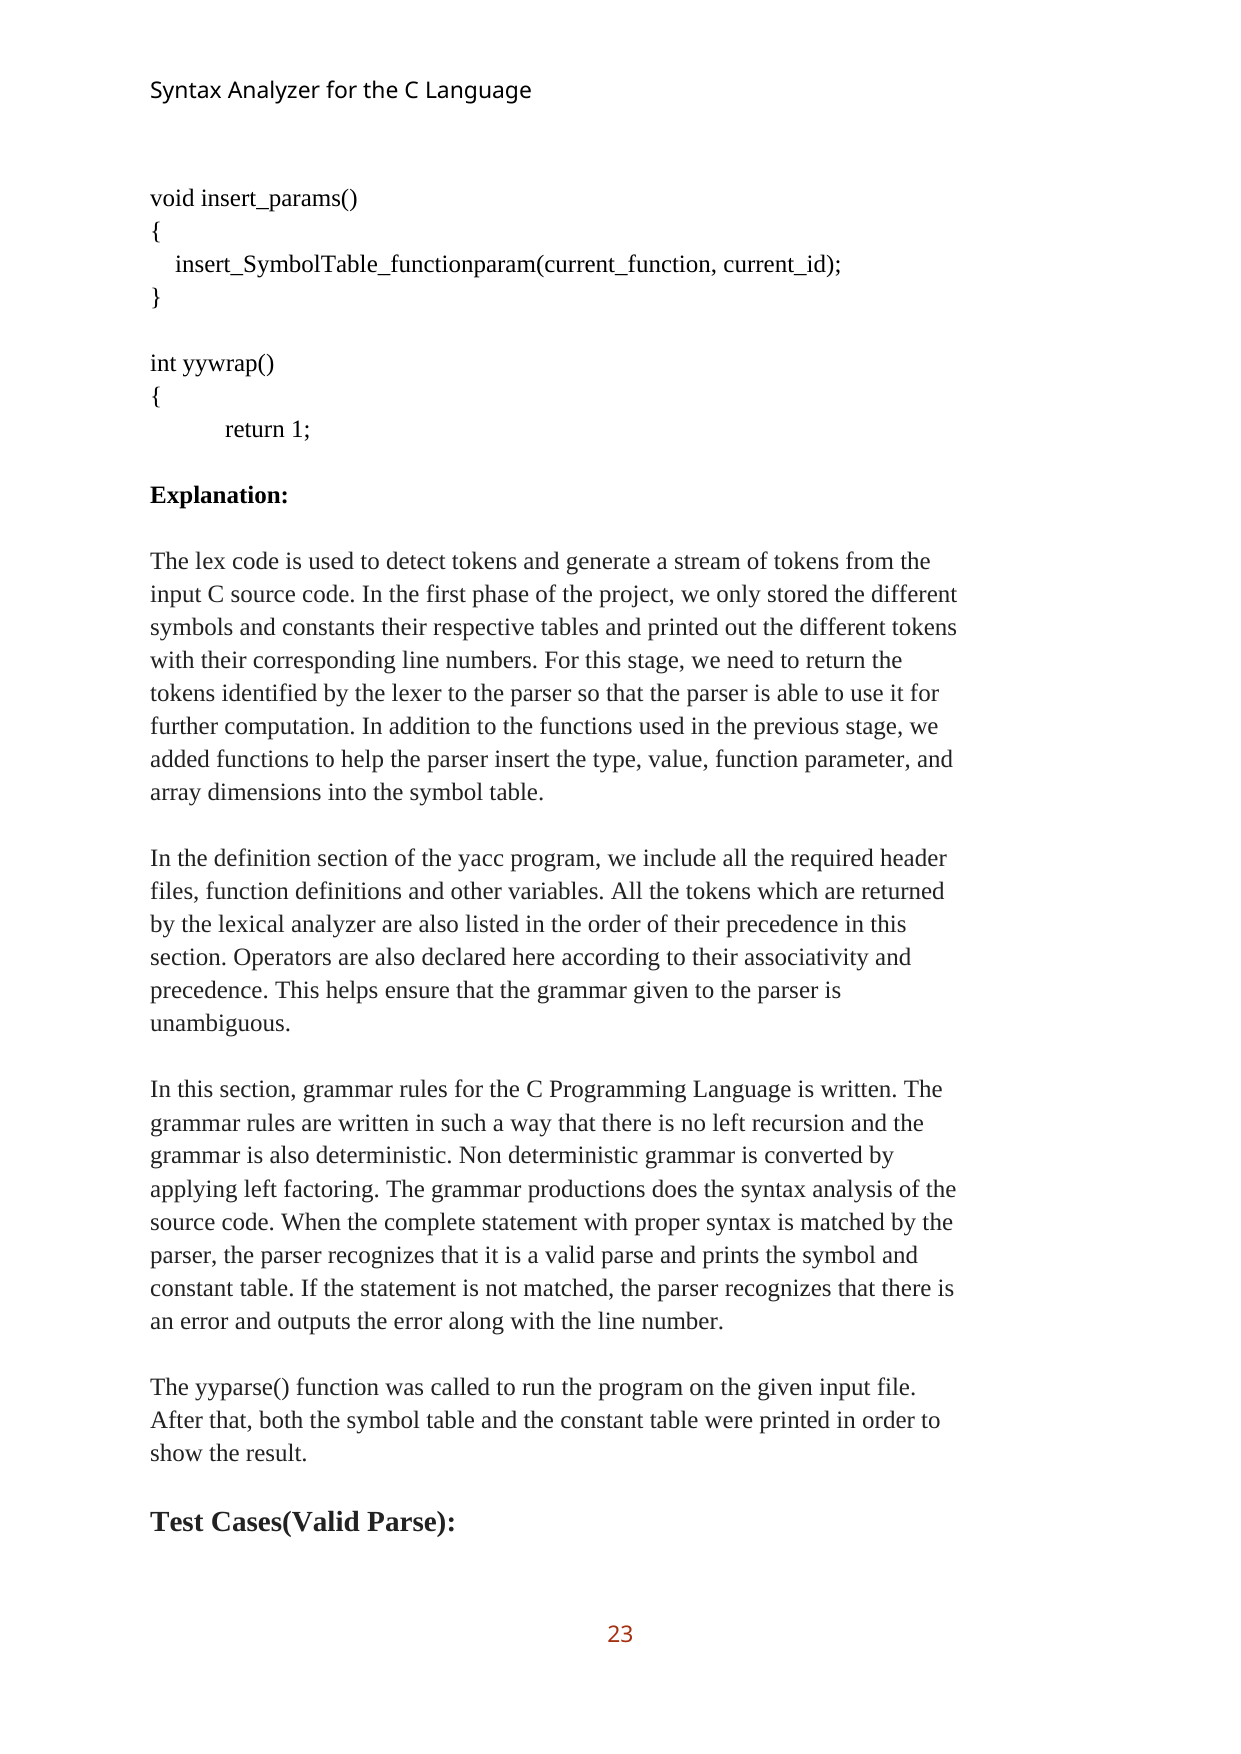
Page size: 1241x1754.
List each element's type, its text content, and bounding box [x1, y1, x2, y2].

text precedence. This helps ensure that the grammar given to the parser is [150, 976, 1090, 1004]
text The yyparse() function was called to run the program on the given input file. [150, 1372, 1090, 1401]
text source code. When the complete statement with proper syntax is matched by the [150, 1207, 1090, 1235]
text section. Operators are also declared here according to their associativity and [150, 942, 1090, 971]
text symbols and constants their respective tables and printed out the different tokens [150, 612, 1090, 641]
text constant table. If the statement is not matched, the parser recognizes that there is [150, 1273, 1090, 1301]
text parser, the parser recognizes that it is a valid parse and prints the symbol and [150, 1240, 1090, 1268]
text The lex code is used to detect tokens and generate a stream of tokens from the [150, 546, 1090, 575]
text Explanation: [150, 480, 1090, 509]
text by the lexical analyzer are also listed in the order of their precedence in this [150, 909, 1090, 938]
text applying left factoring. The grammar productions does the syntax analysis of the [150, 1174, 1090, 1202]
text files, function definitions and other variables. All the tokens which are returned [150, 876, 1090, 905]
text an error and outputs the error along with the line number. [150, 1306, 1090, 1334]
text return 1; [150, 414, 1090, 443]
text grammar rules are written in such a way that there is no left recursion and the [150, 1108, 1090, 1136]
text array dimensions into the symbol table. [150, 777, 1090, 806]
text with their corresponding line numbers. For this stage, we need to return the [150, 645, 1090, 674]
text show the result. [150, 1438, 1090, 1467]
text int yywrap() [150, 348, 1090, 377]
text In the definition section of the yacc program, we include all the required header [150, 843, 1090, 872]
text { [150, 381, 1090, 410]
text input C source code. In the first phase of the project, we only stored the different [150, 579, 1090, 608]
text } [150, 282, 1090, 311]
text tokens identified by the lexer to the parser so that the parser is able to use it for [150, 678, 1090, 707]
text added functions to help the parser insert the type, value, function parameter, and [150, 744, 1090, 773]
text { [150, 216, 1090, 245]
text void insert_params() [150, 183, 1090, 212]
text insert_SymbolTable_functionparam(current_function, current_id); [150, 249, 1090, 278]
text further computation. In addition to the functions used in the previous stage, we [150, 711, 1090, 740]
text After that, both the symbol table and the constant table were printed in order to [150, 1405, 1090, 1433]
text In this section, grammar rules for the C Programming Language is written. The [150, 1074, 1090, 1103]
text unambiguous. [150, 1008, 1090, 1037]
text grammar is also deterministic. Non deterministic grammar is converted by [150, 1141, 1090, 1169]
text Test Cases(Valid Parse): [150, 1504, 1090, 1537]
